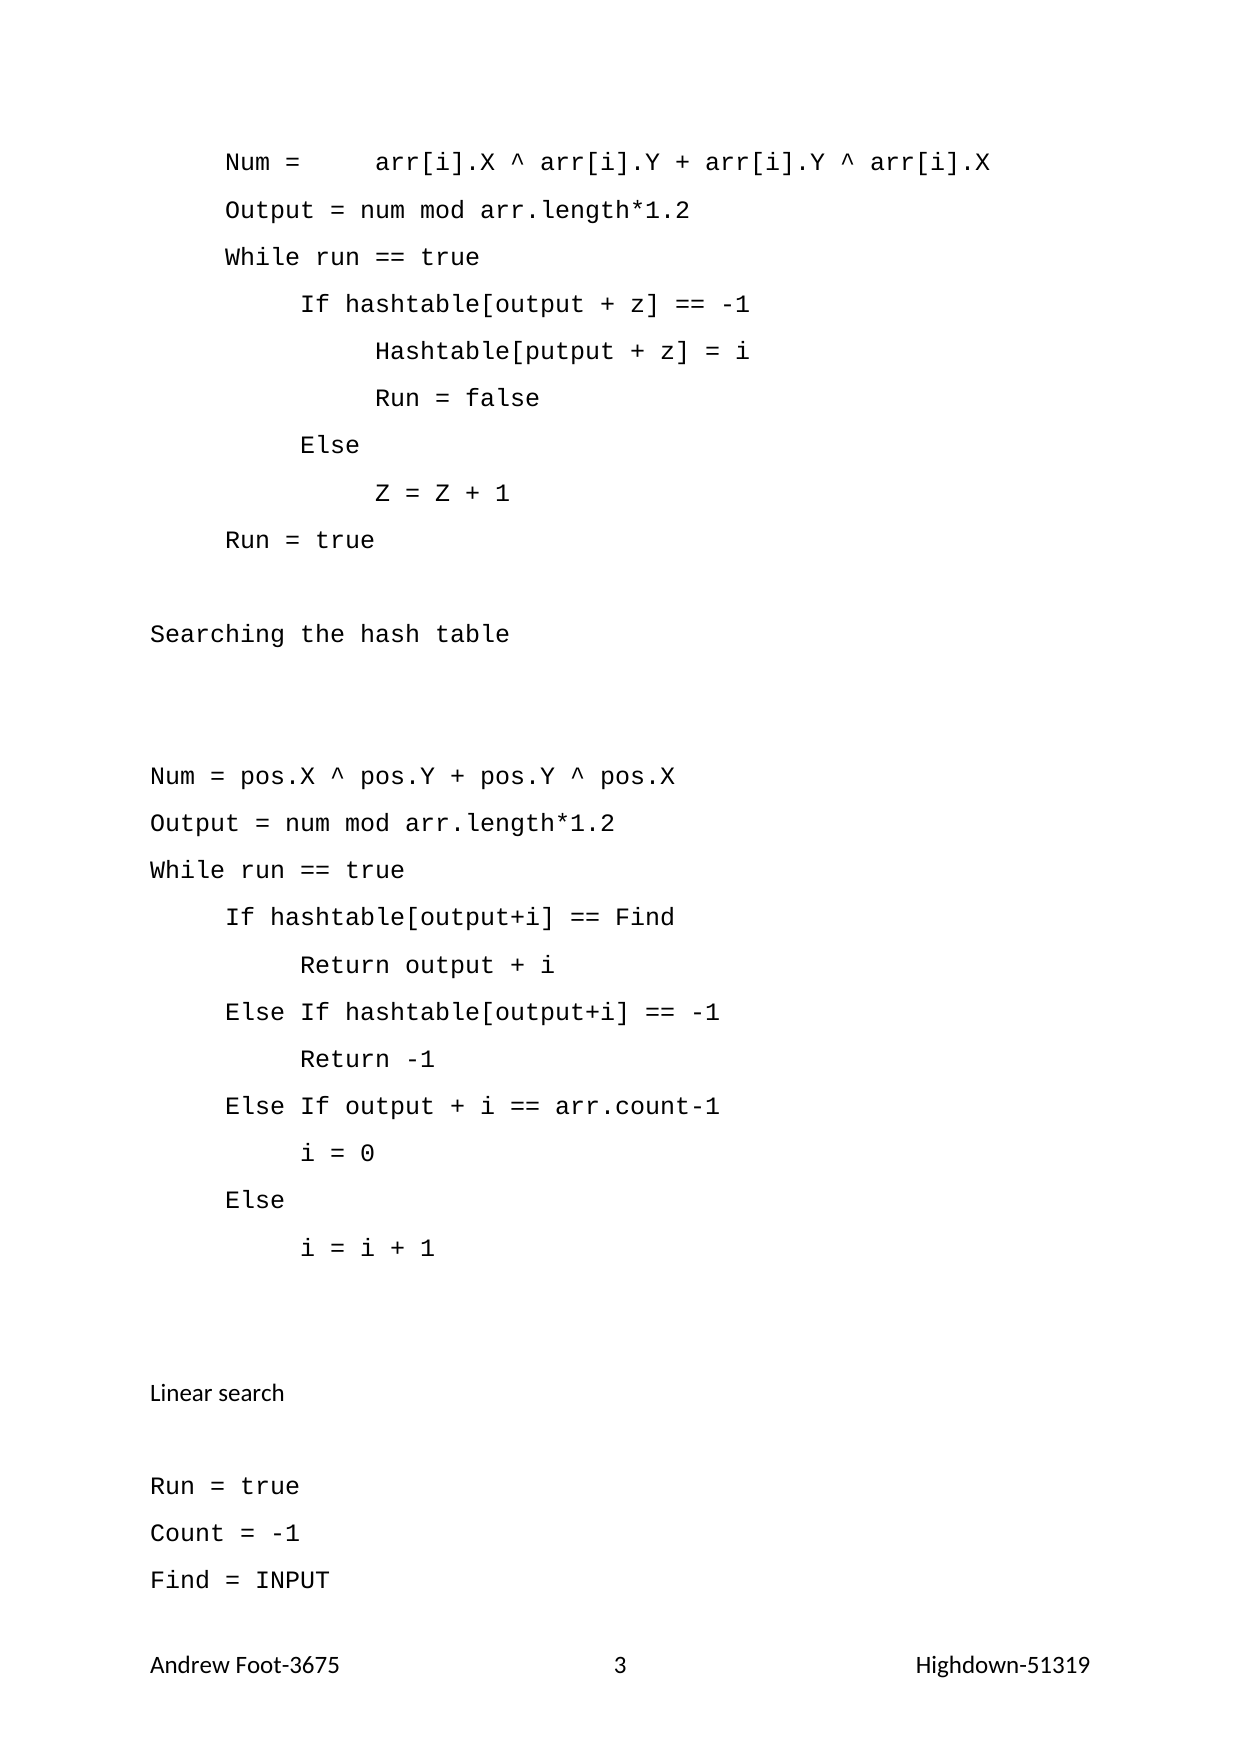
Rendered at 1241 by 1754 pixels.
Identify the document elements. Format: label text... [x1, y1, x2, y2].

text Z = Z + 1 [150, 480, 1090, 509]
text Return output + i [150, 952, 1090, 981]
text Else If hashtable[output+i] == -1 [150, 999, 1090, 1028]
text Run = true [150, 1474, 1090, 1502]
text While run == true [150, 858, 1090, 886]
text Num = arr[i].X ^ arr[i].Y + arr[i].Y ^ arr[i].X [150, 150, 1090, 178]
text If hashtable[output + z] == -1 [150, 292, 1090, 320]
text Else [150, 1188, 1090, 1216]
text Else If output + i == arr.count-1 [150, 1094, 1090, 1122]
text i = i + 1 [150, 1235, 1090, 1264]
text i = 0 [150, 1141, 1090, 1169]
text Hashtable[putput + z] = i [150, 339, 1090, 367]
text Count = -1 [150, 1521, 1090, 1549]
text While run == true [150, 244, 1090, 273]
text Output = num mod arr.length*1.2 [150, 811, 1090, 839]
text If hashtable[output+i] == Find [150, 905, 1090, 933]
text Run = true [150, 527, 1090, 556]
text Run = false [150, 386, 1090, 414]
text Num = pos.X ^ pos.Y + pos.Y ^ pos.X [150, 763, 1090, 792]
text Find = INPUT [150, 1568, 1090, 1596]
text Return -1 [150, 1047, 1090, 1075]
text Linear search [150, 1377, 1090, 1407]
text Output = num mod arr.length*1.2 [150, 197, 1090, 226]
text Else [150, 433, 1090, 461]
text Searching the hash table [150, 622, 1090, 650]
